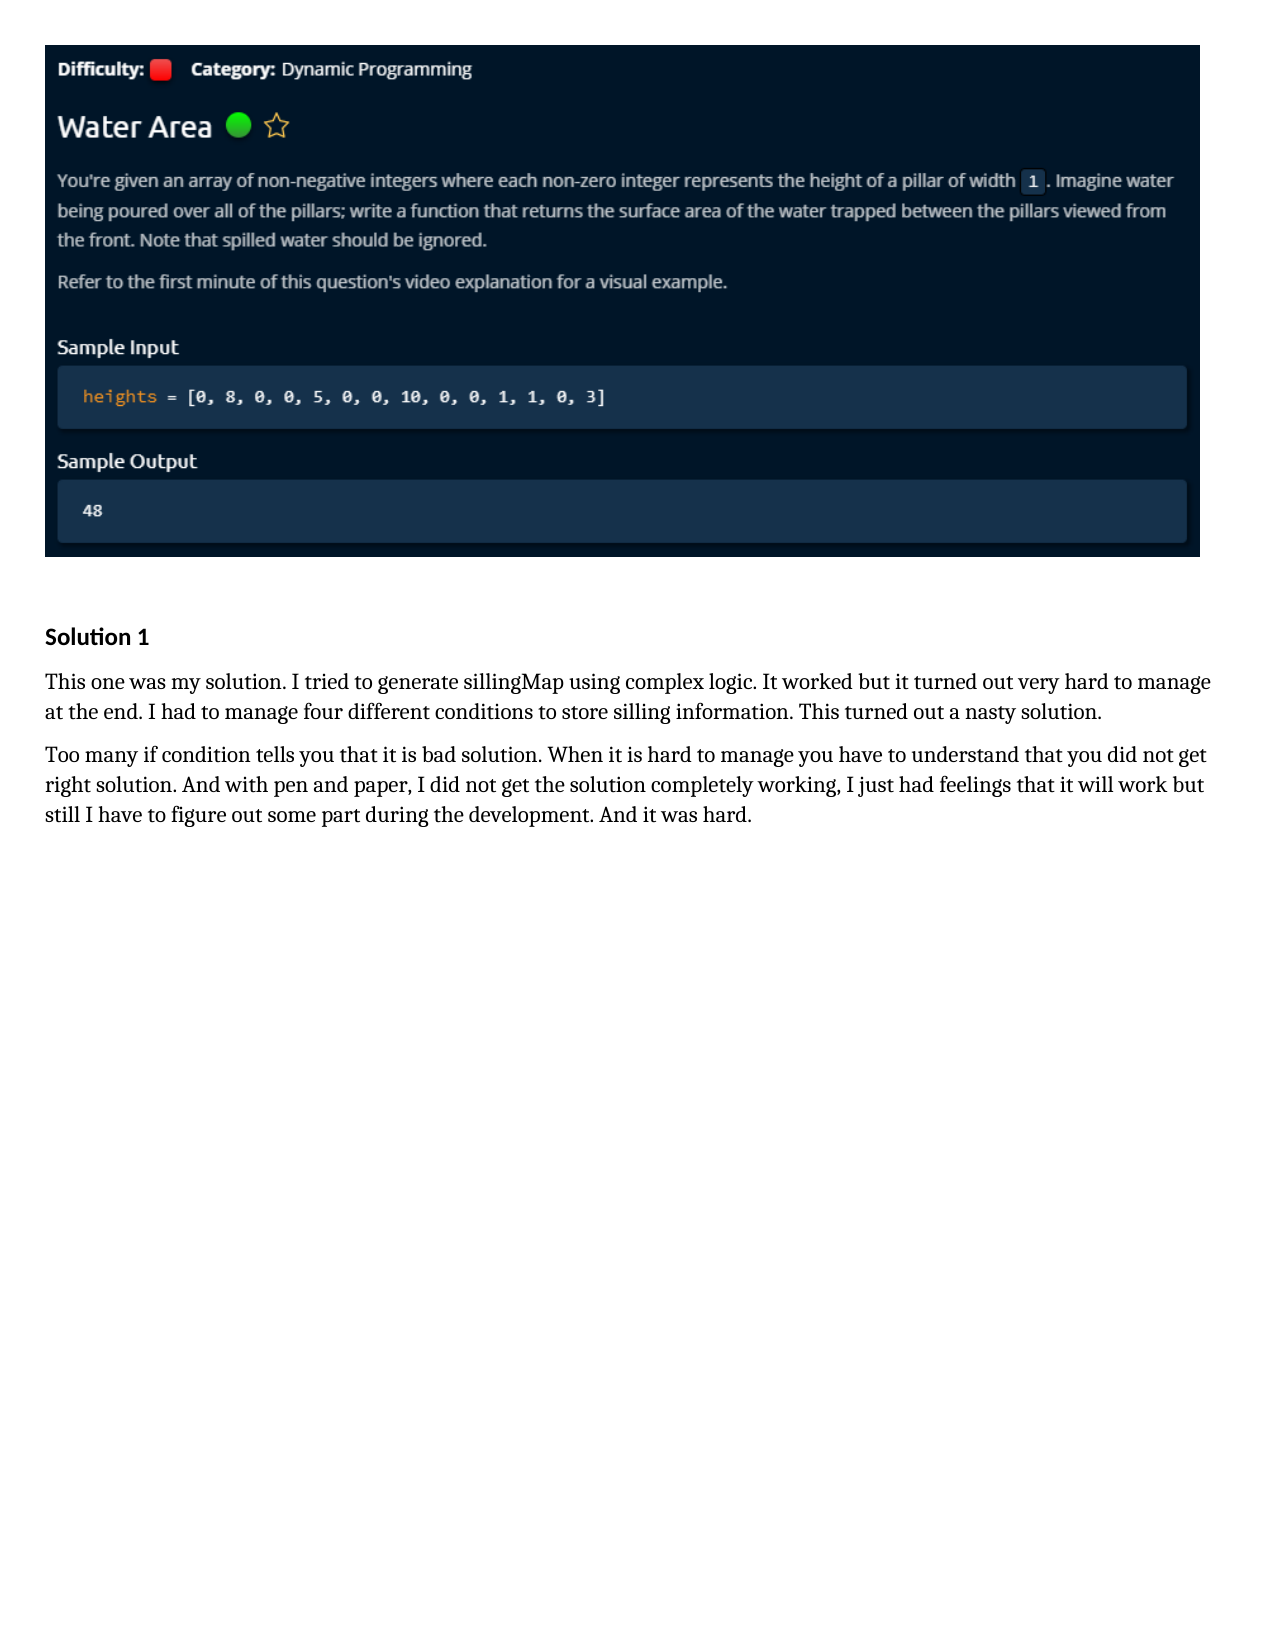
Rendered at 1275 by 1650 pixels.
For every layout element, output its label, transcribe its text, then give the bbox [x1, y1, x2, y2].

picture [45, 45, 1200, 557]
text This one was my solution. I tried to generate sillingMap using complex logic. It worked but it turned out very hard to manage at the end. I had to manage four different conditions to store silling information. This turned out a nasty solution. [45, 669, 1230, 725]
text Too many if condition tells you that it is bad solution. When it is hard to manage you have to understand that you did not get right solution. And with pen and paper, I did not get the solution completely working, I just had feelings that it will work but still I have to figure out some part during the development. And it was hard. [45, 742, 1230, 828]
text Solution 1 [45, 621, 1230, 652]
